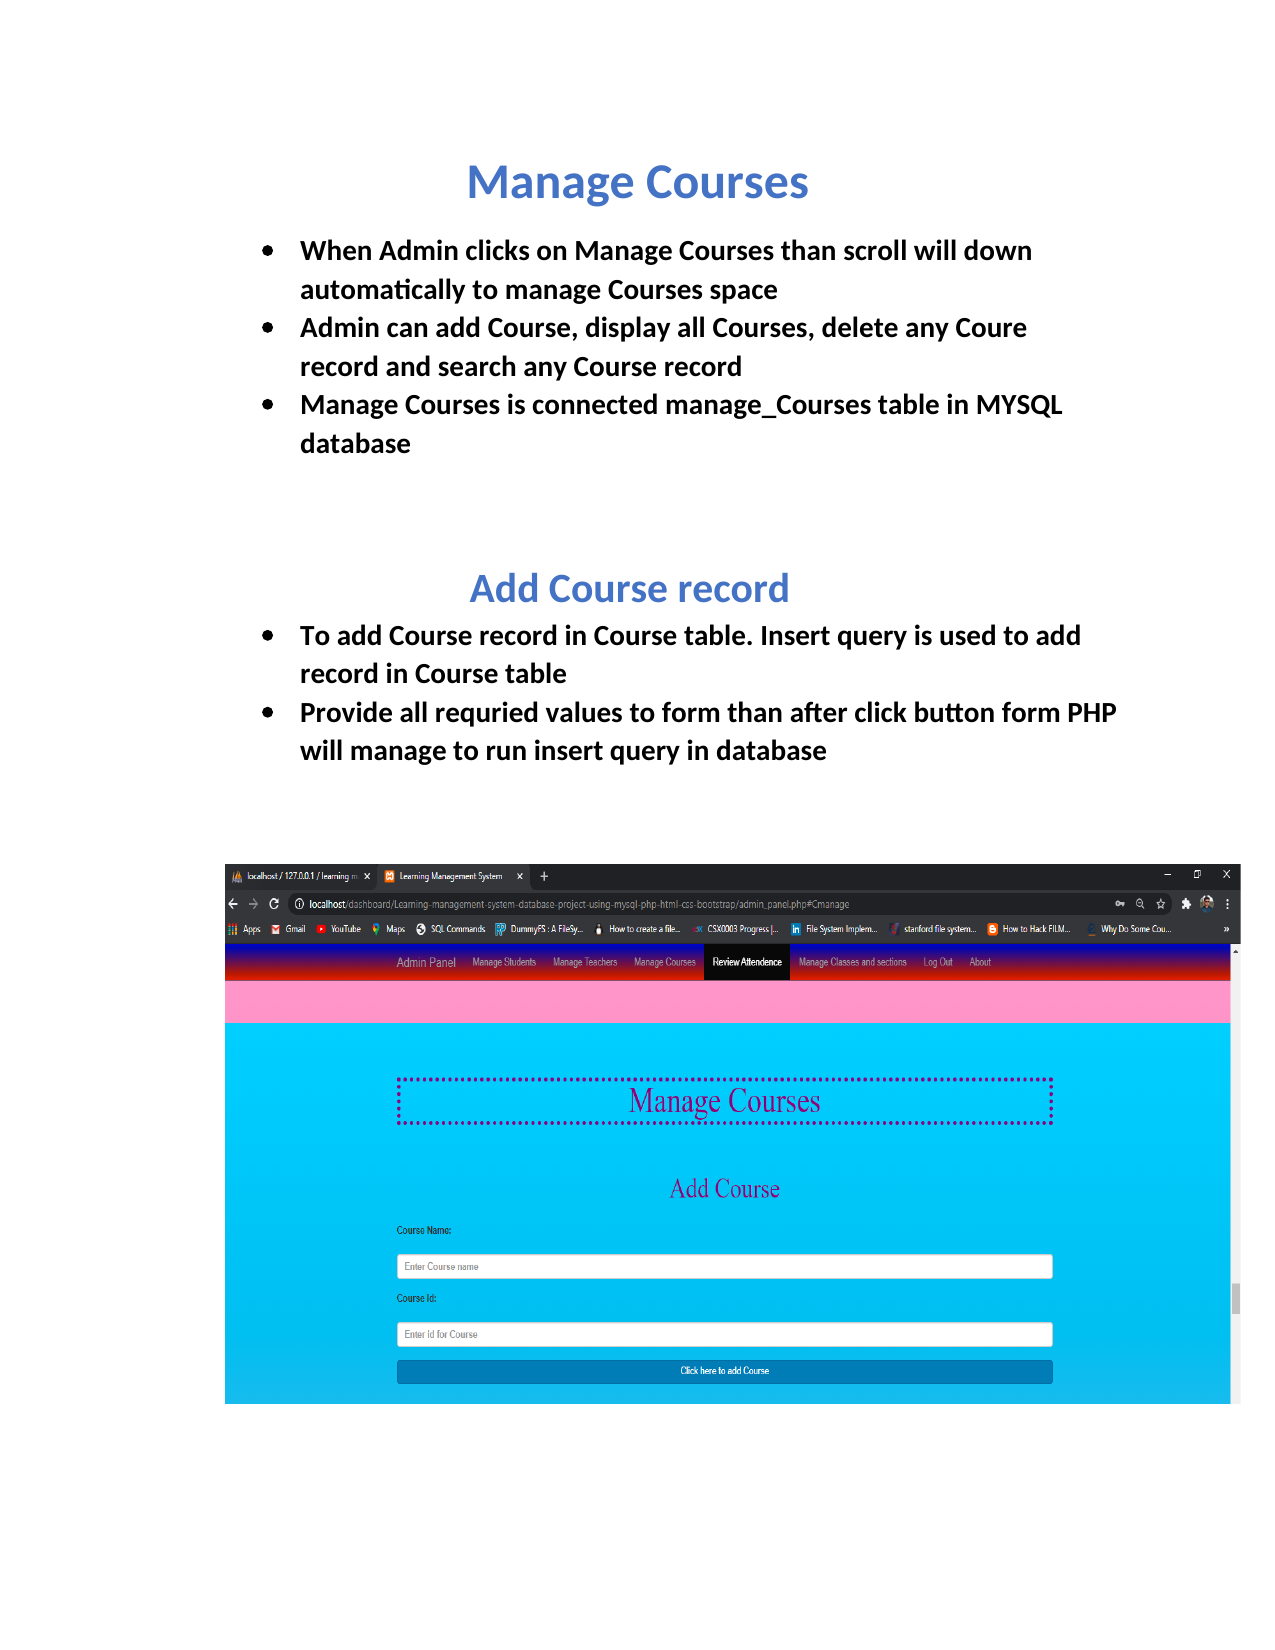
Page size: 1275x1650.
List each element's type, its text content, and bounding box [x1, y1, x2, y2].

picture [788, 1101, 795, 1109]
list Add Course record [300, 562, 1125, 613]
list When Admin clicks on Manage Courses than scroll will down automatically to manage Courses space [262, 232, 1125, 307]
picture [398, 1323, 1052, 1346]
picture [730, 1094, 736, 1111]
picture [632, 1089, 642, 1110]
picture [689, 1097, 693, 1111]
picture [669, 1097, 673, 1111]
picture [225, 864, 1241, 1404]
text Manage Courses [150, 150, 1125, 211]
list Admin can add Course, display all Courses, delete any Coure record and search any Course record [262, 309, 1125, 383]
list To add Course record in Course table. Insert query is used to add record in Course table [262, 617, 1125, 691]
picture [729, 1367, 740, 1373]
picture [710, 1100, 717, 1111]
picture [647, 1089, 651, 1111]
picture [798, 1099, 806, 1111]
list Provide all requried values to form than after click button form PHP will manage to run insert query in database [262, 694, 1125, 768]
picture [811, 1099, 819, 1110]
list Manage Courses is connected manage_Courses table in MYSQL database [262, 386, 1125, 460]
picture [398, 1255, 1052, 1278]
picture [687, 1189, 692, 1197]
